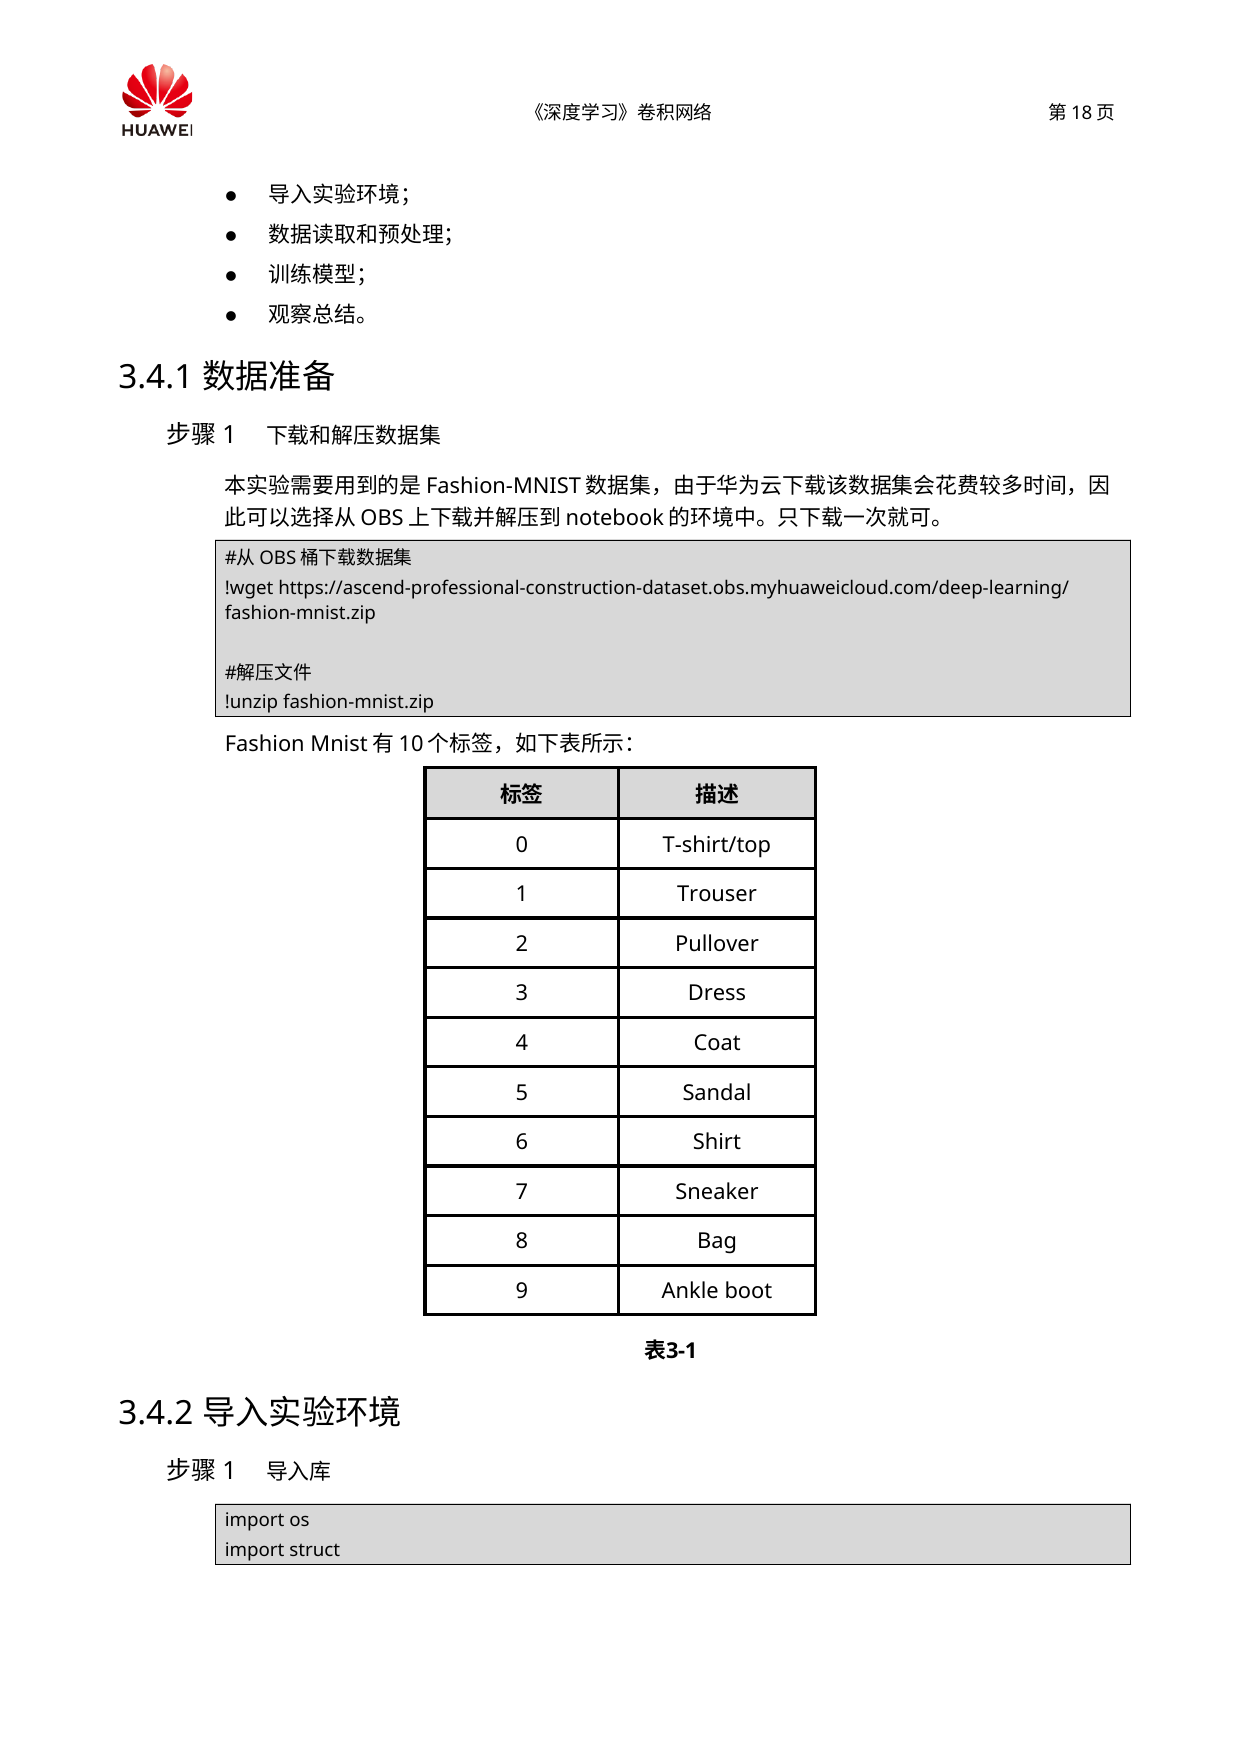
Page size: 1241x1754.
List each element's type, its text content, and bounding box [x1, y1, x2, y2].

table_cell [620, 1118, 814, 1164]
text 导入库 [236, 1451, 1122, 1487]
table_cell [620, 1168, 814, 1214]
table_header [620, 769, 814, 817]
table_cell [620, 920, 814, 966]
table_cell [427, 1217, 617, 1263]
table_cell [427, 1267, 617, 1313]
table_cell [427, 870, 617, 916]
text #从OBS桶下载数据集 [216, 541, 1130, 570]
text 下载和解压数据集 [236, 415, 1122, 451]
list 导入实验环境 [118, 1385, 1122, 1434]
text Fashion Mnist有10个标签，如下表所示： [224, 726, 1122, 757]
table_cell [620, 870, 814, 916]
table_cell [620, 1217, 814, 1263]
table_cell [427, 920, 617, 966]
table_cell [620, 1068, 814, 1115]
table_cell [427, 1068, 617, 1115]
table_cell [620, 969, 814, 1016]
text import os [216, 1505, 1130, 1532]
text !unzip fashion-mnist.zip [216, 686, 1130, 716]
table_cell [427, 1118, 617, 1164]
text import struct [216, 1533, 1130, 1564]
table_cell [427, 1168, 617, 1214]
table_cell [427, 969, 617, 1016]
text #解压文件 [216, 656, 1130, 684]
text 数据读取和预处理； [224, 217, 1122, 249]
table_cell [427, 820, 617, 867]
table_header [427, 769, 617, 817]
text 观察总结。 [224, 297, 1122, 329]
text !wget https://ascend-professional-construction-dataset.obs.myhuaweicloud.com/deep-learning/fashion-mnist.zip [216, 571, 1130, 625]
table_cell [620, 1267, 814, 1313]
list 数据准备 [118, 350, 1122, 398]
text 导入实验环境； [224, 177, 1122, 209]
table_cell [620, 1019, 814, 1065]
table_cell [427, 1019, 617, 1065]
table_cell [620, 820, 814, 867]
picture [122, 64, 193, 136]
text 训练模型； [224, 257, 1122, 289]
text 本实验需要用到的是Fashion-MNIST数据集，由于华为云下载该数据集会花费较多时间，因此可以选择从OBS上下载并解压到notebook的环境中。只下载一次就可。 [224, 468, 1122, 531]
